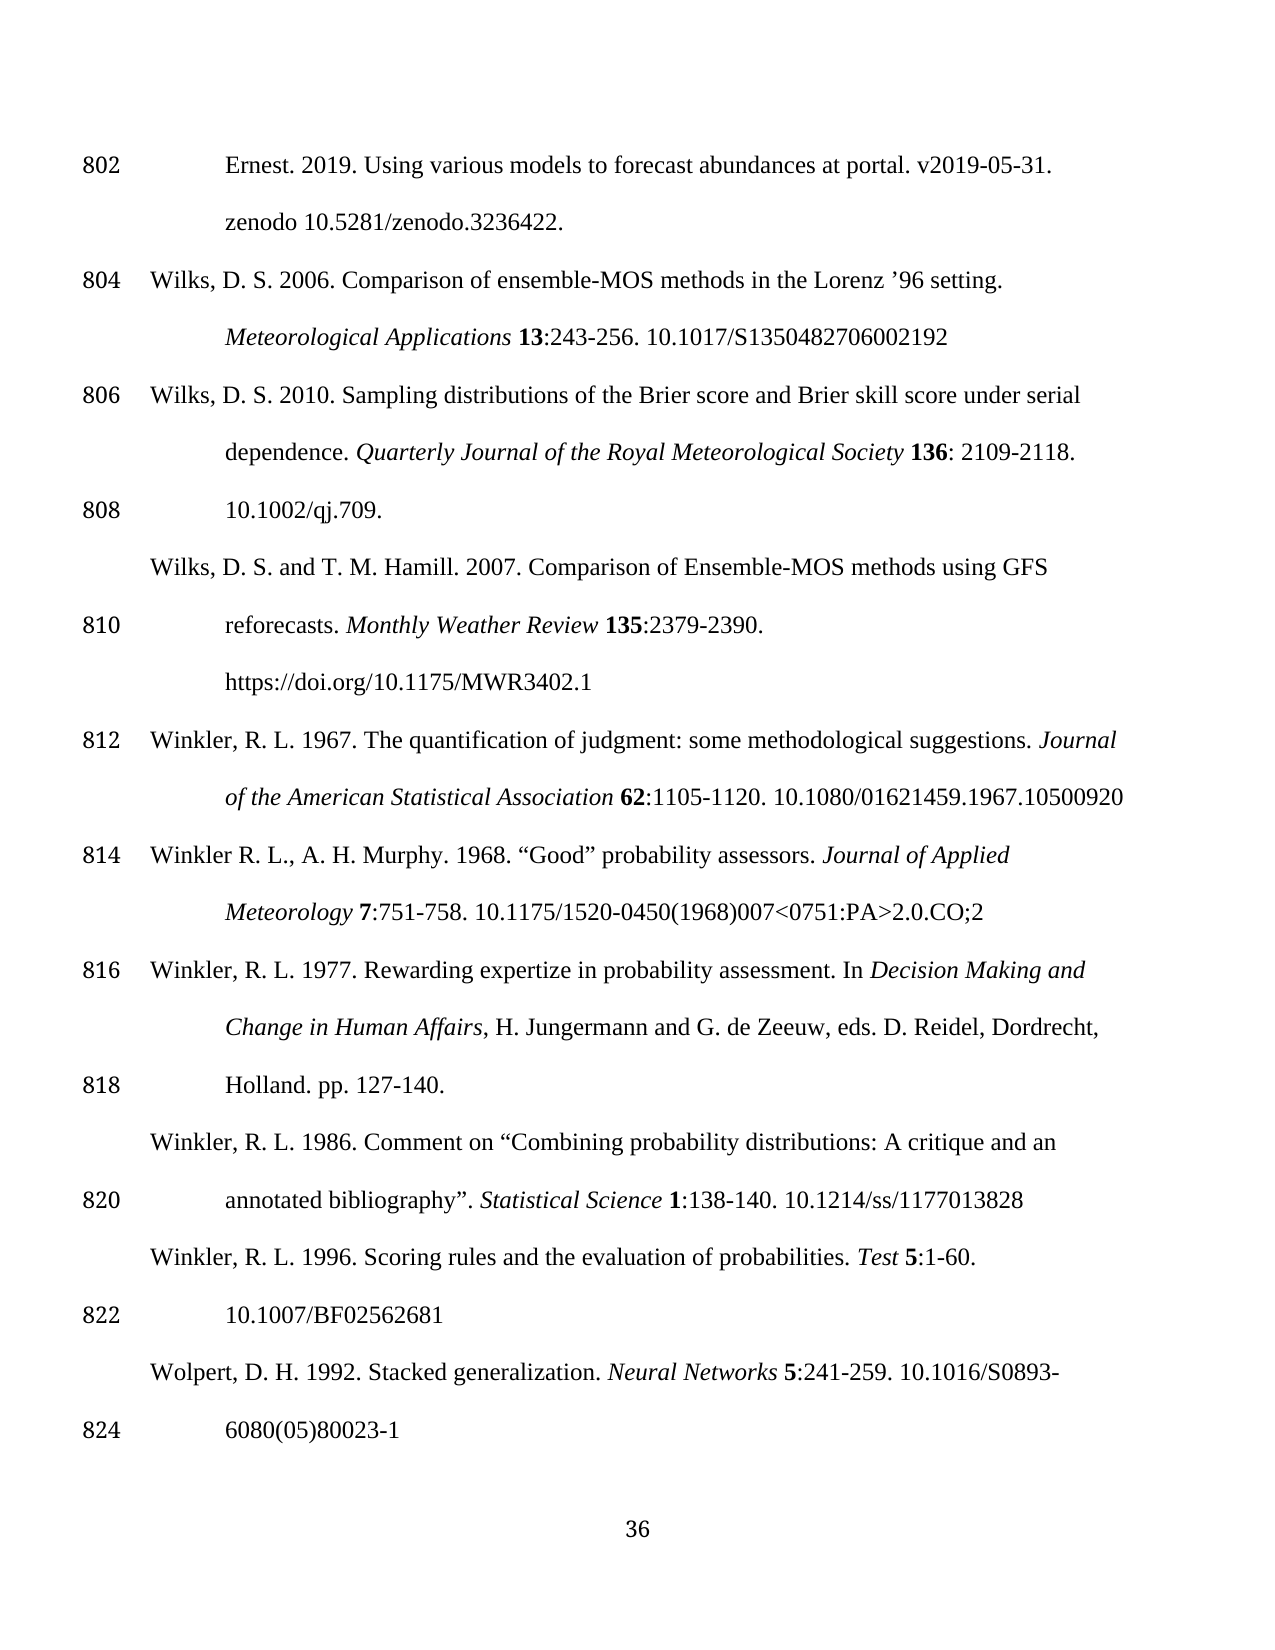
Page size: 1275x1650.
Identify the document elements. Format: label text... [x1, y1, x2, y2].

text Wilks, D. S. 2010. Sampling distributions of the Brier score and Brier skill score under serial dependence. Quarterly Journal of the Royal Meteorological Society 136: 2109-2118. 10.1002/qj.709. [150, 380, 1125, 524]
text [150, 150, 1125, 236]
text Winkler R. L., A. H. Murphy. 1968. “Good” probability assessors. Journal of Applied Meteorology 7:751-758. 10.1175/1520-0450(1968)007<0751:PA>2.0.CO;2 [150, 840, 1125, 926]
text Winkler, R. L. 1977. Rewarding expertize in probability assessment. In Decision Making and Change in Human Affairs, H. Jungermann and G. de Zeeuw, eds. D. Reidel, Dordrecht, Holland. pp. 127-140. [150, 955, 1125, 1099]
text Wilks, D. S. and T. M. Hamill. 2007. Comparison of Ensemble-MOS methods using GFS reforecasts. Monthly Weather Review 135:2379-2390. https://doi.org/10.1175/MWR3402.1 [150, 552, 1125, 696]
text Winkler, R. L. 1967. The quantification of judgment: some methodological suggestions. Journal of the American Statistical Association 62:1105-1120. 10.1080/01621459.1967.10500920 [150, 725, 1125, 811]
text Wilks, D. S. 2006. Comparison of ensemble-MOS methods in the Lorenz ’96 setting. Meteorological Applications 13:243-256. 10.1017/S1350482706002192 [150, 265, 1125, 351]
text Winkler, R. L. 1986. Comment on “Combining probability distributions: A critique and an annotated bibliography”. Statistical Science 1:138-140. 10.1214/ss/1177013828 [150, 1127, 1125, 1214]
text Winkler, R. L. 1996. Scoring rules and the evaluation of probabilities. Test 5:1-60. 10.1007/BF02562681 [150, 1242, 1125, 1329]
text Wolpert, D. H. 1992. Stacked generalization. Neural Networks 5:241-259. 10.1016/S0893-6080(05)80023-1 [150, 1357, 1125, 1444]
